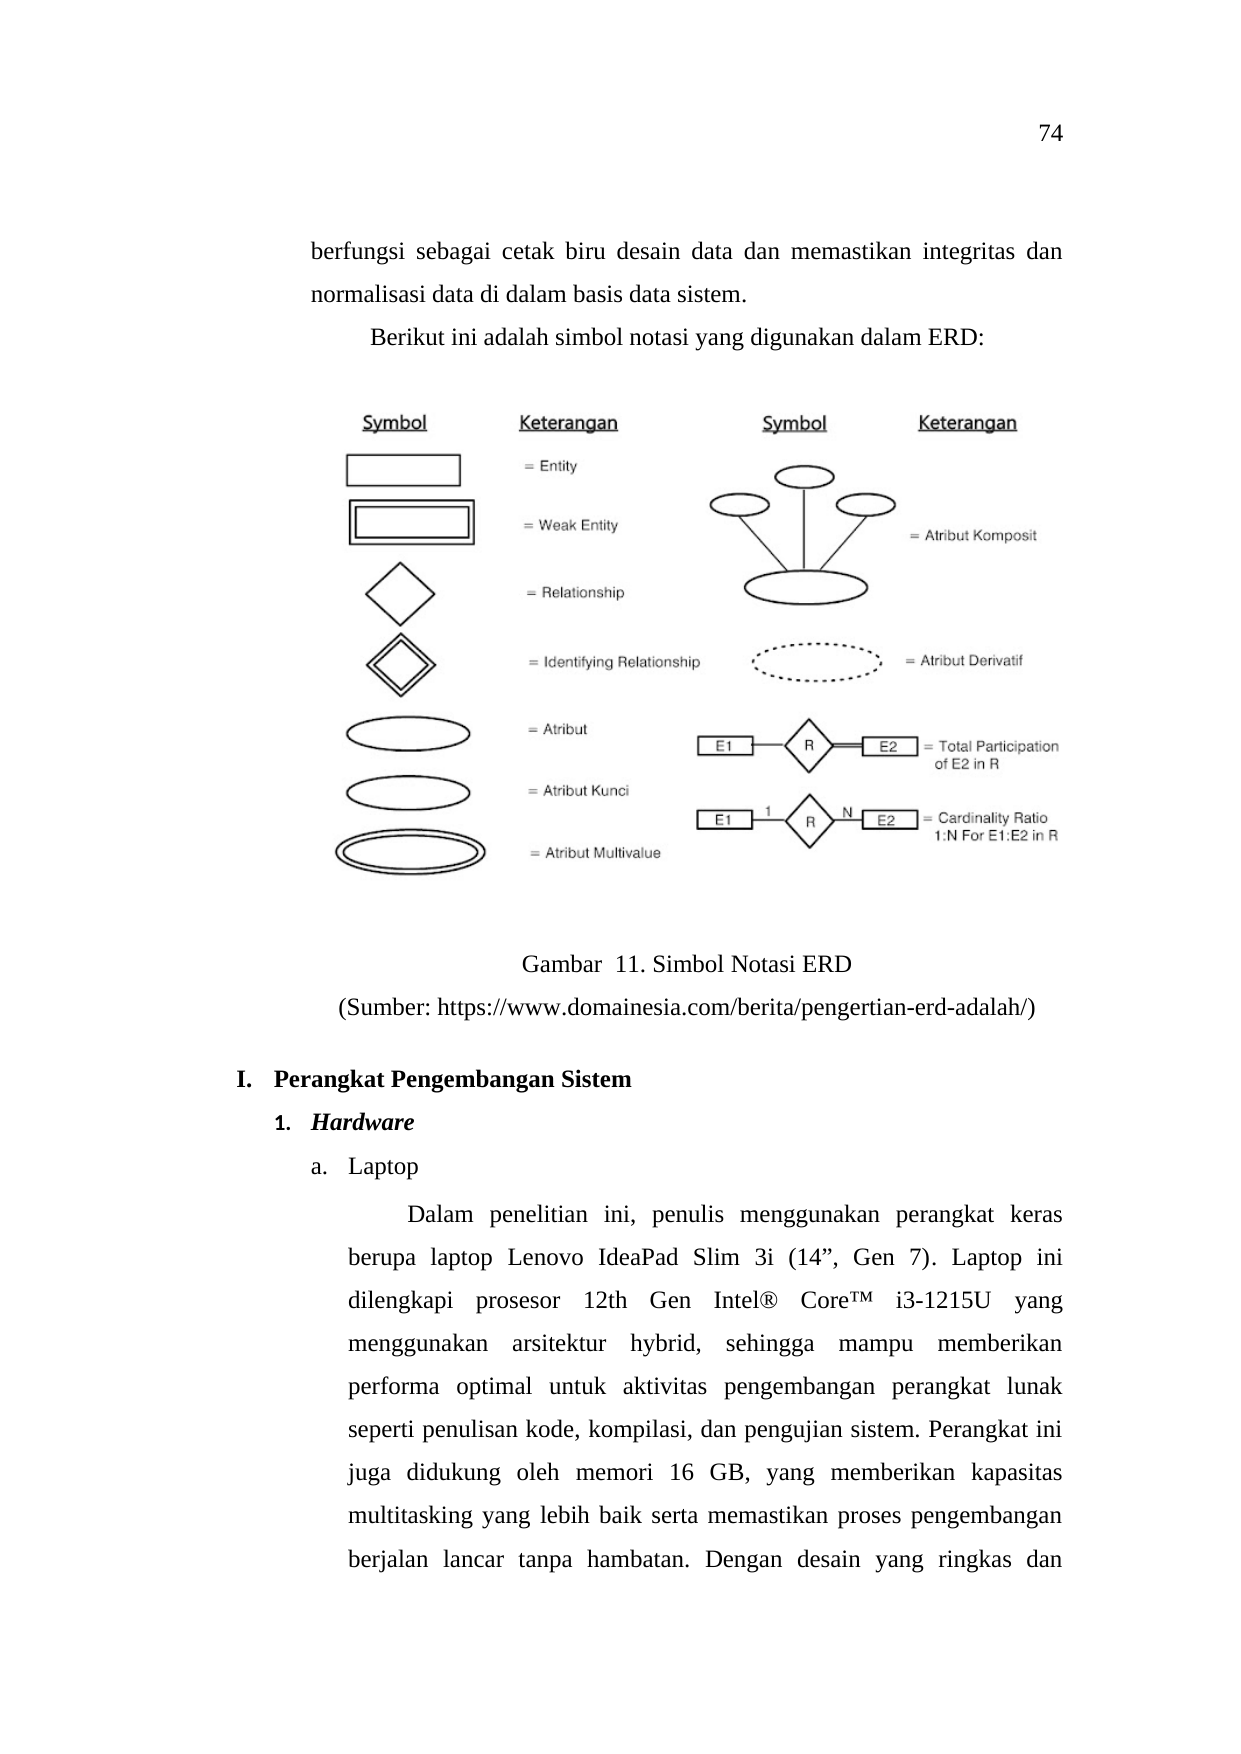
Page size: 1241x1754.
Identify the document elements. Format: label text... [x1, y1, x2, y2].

picture [314, 394, 1060, 906]
subtitle Perangkat Pengembangan Sistem [236, 1064, 1063, 1093]
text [348, 1199, 1063, 1572]
text (Sumber: https://www.domainesia.com/berita/pengertian-erd-adalah/) [311, 992, 1063, 1021]
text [311, 236, 1063, 308]
list Laptop [311, 1151, 1063, 1180]
subtitle Hardware [273, 1107, 1063, 1137]
text Berikut ini adalah simbol notasi yang digunakan dalam ERD: [311, 322, 1063, 351]
text Gambar 11. Simbol Notasi ERD [311, 949, 1063, 978]
